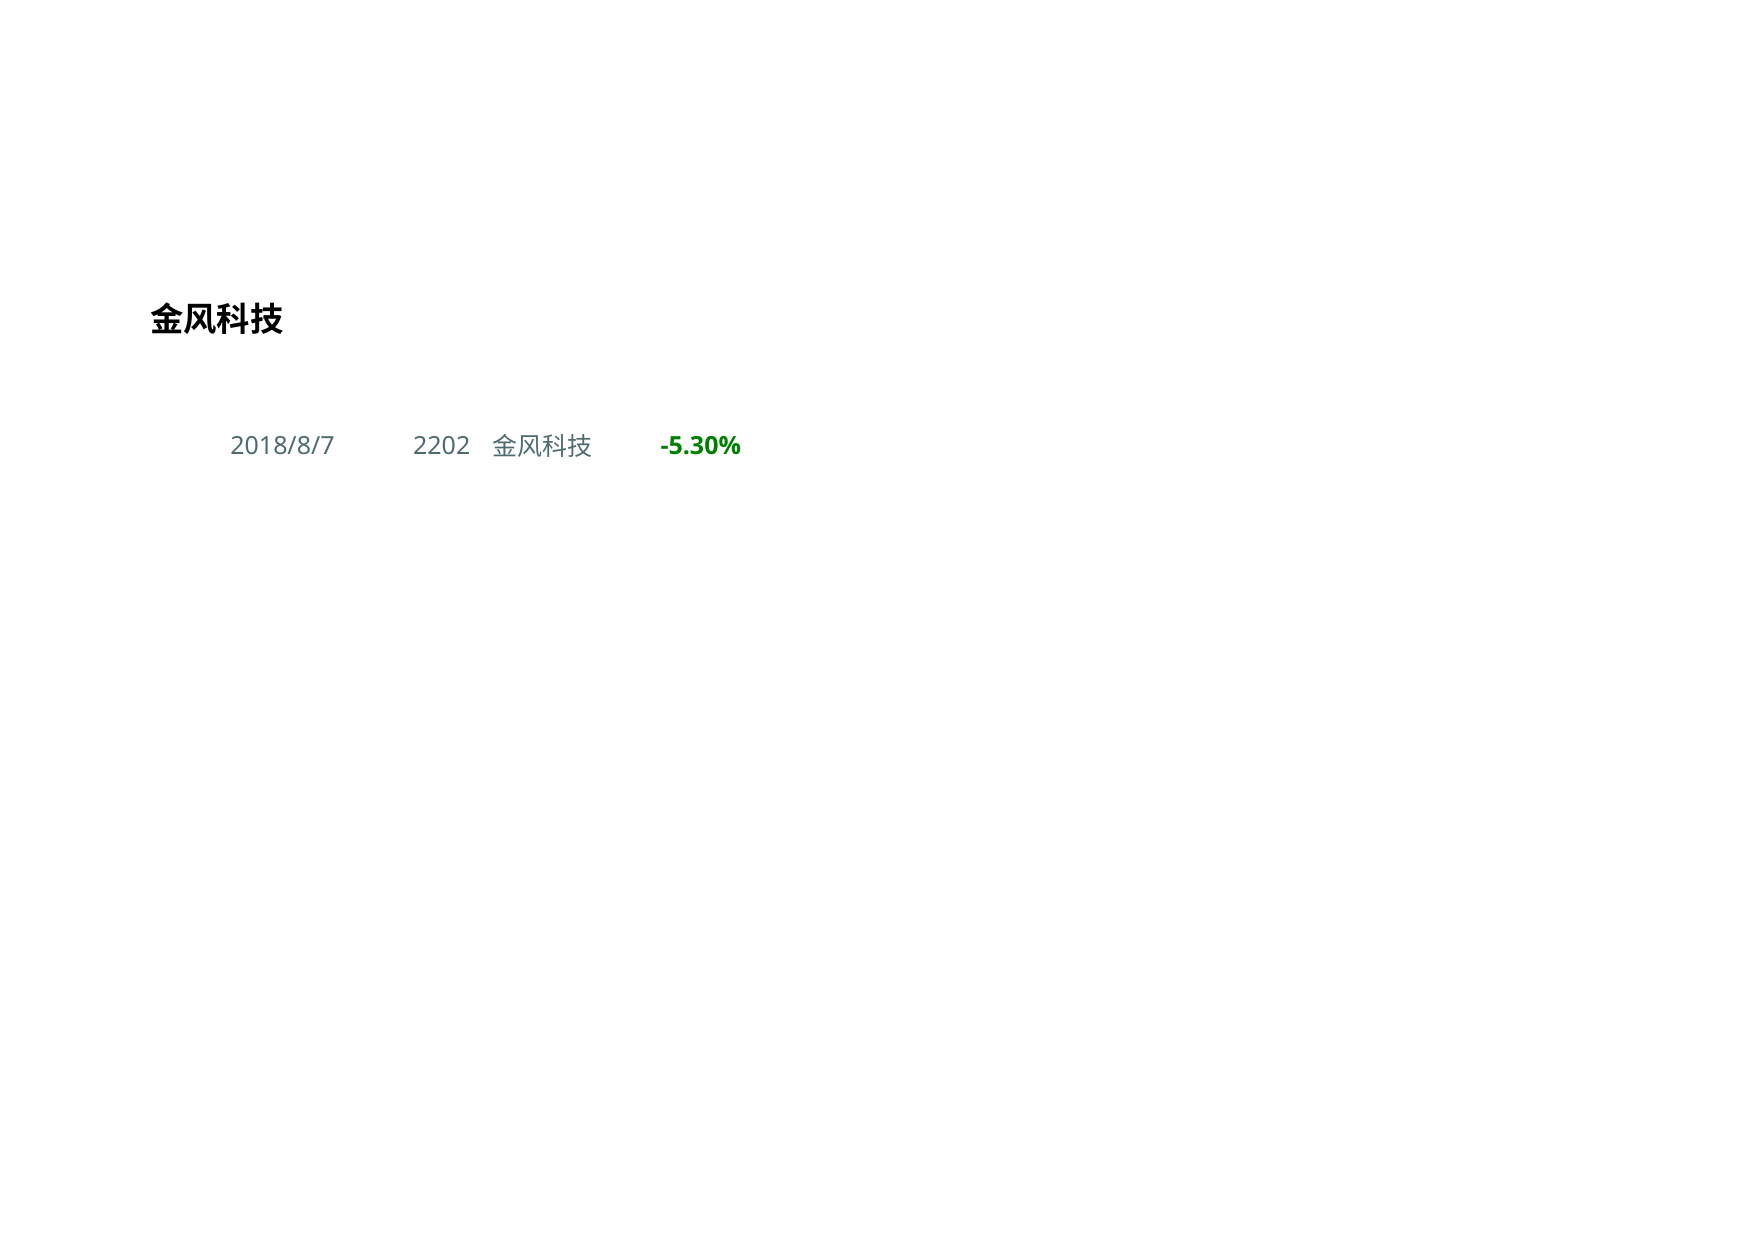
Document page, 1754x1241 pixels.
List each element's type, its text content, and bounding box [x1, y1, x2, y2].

subtitle 金风科技 [150, 273, 1604, 361]
table_header -5.30% [617, 423, 752, 467]
table_header 2018/8/7 [150, 423, 346, 467]
table_header 金风科技 [481, 423, 617, 467]
table_header 2202 [346, 423, 481, 467]
